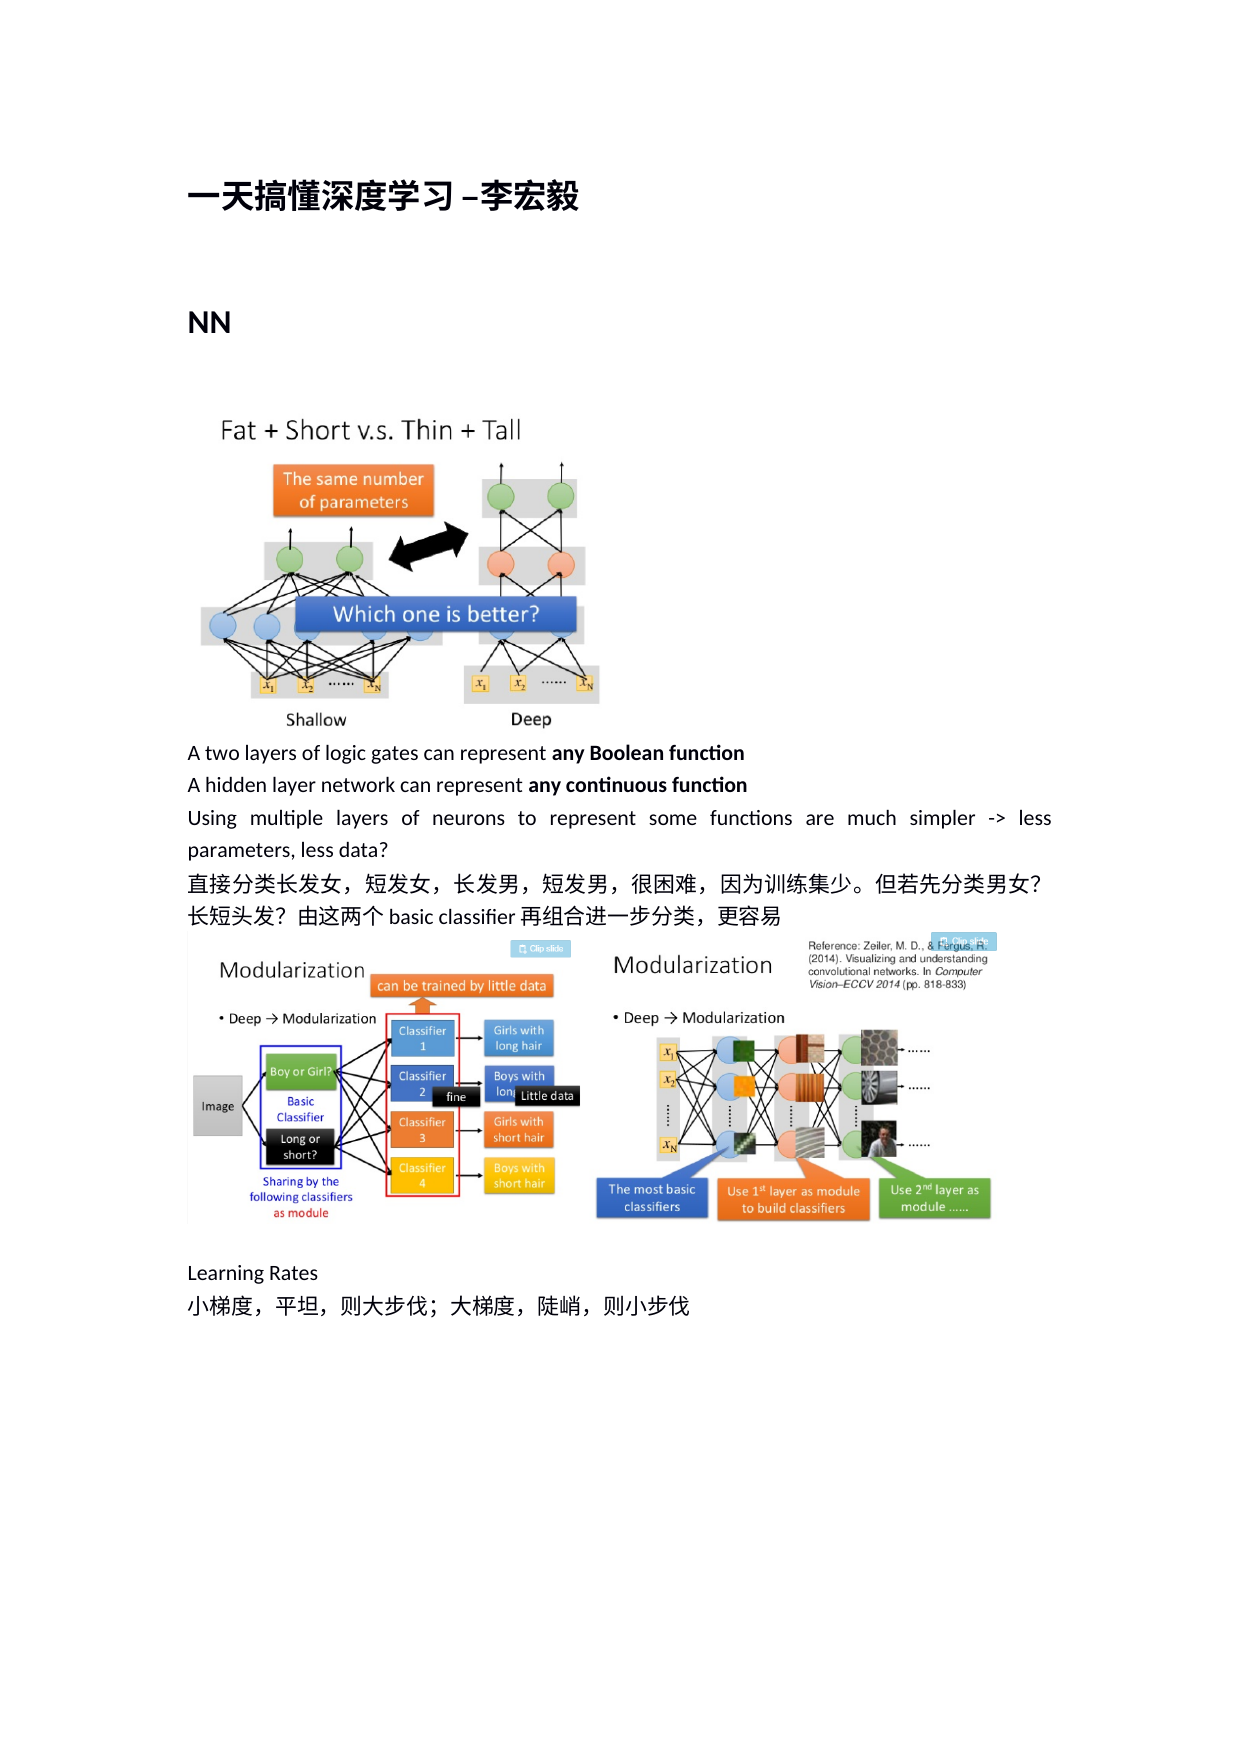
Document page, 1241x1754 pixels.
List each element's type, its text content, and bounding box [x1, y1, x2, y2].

text 直接分类长发女，短发女，长发男，短发男，很困难，因为训练集少。但若先分类男女？长短头发？由这两个basic classifier再组合进一步分类，更容易 [187, 866, 1053, 931]
text 小梯度，平坦，则大步伐；大梯度，陡峭，则小步伐 [187, 1289, 1053, 1321]
text Using multiple layers of neurons to represent some functions are much simpler -> less parameters, less data? [187, 801, 1053, 866]
picture [187, 411, 616, 736]
picture [187, 931, 581, 1224]
text A two layers of logic gates can represent any Boolean function [187, 736, 1053, 769]
picture [585, 932, 998, 1224]
subtitle 一天搞懂深度学习 –李宏毅http://www.slideshare.net/tw_dsconf/ss-62245351 [187, 162, 1053, 227]
subtitle NN [187, 289, 1053, 354]
text Learning Rates [187, 1256, 1053, 1289]
text A hidden layer network can represent any continuous function [187, 769, 1053, 801]
